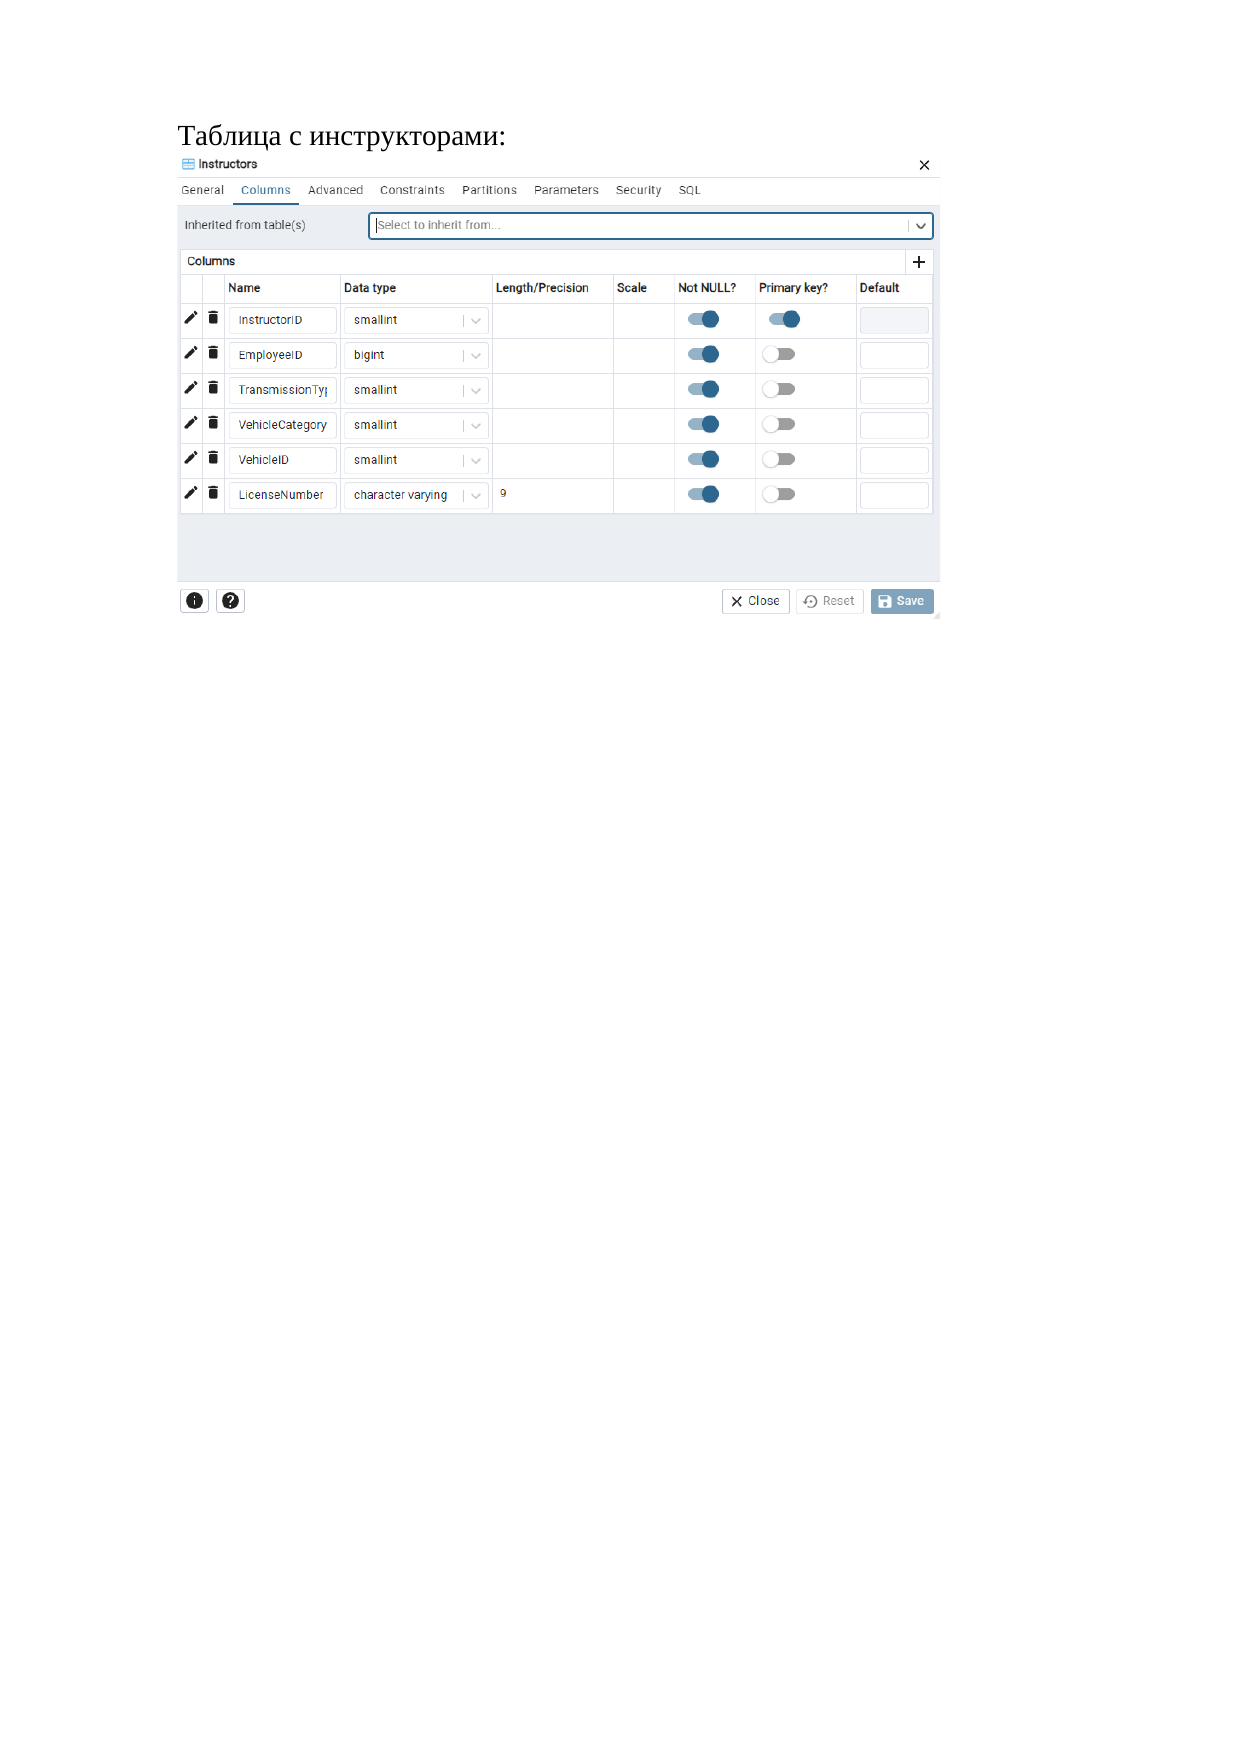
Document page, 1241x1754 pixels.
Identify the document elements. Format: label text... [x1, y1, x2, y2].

picture [177, 153, 941, 619]
